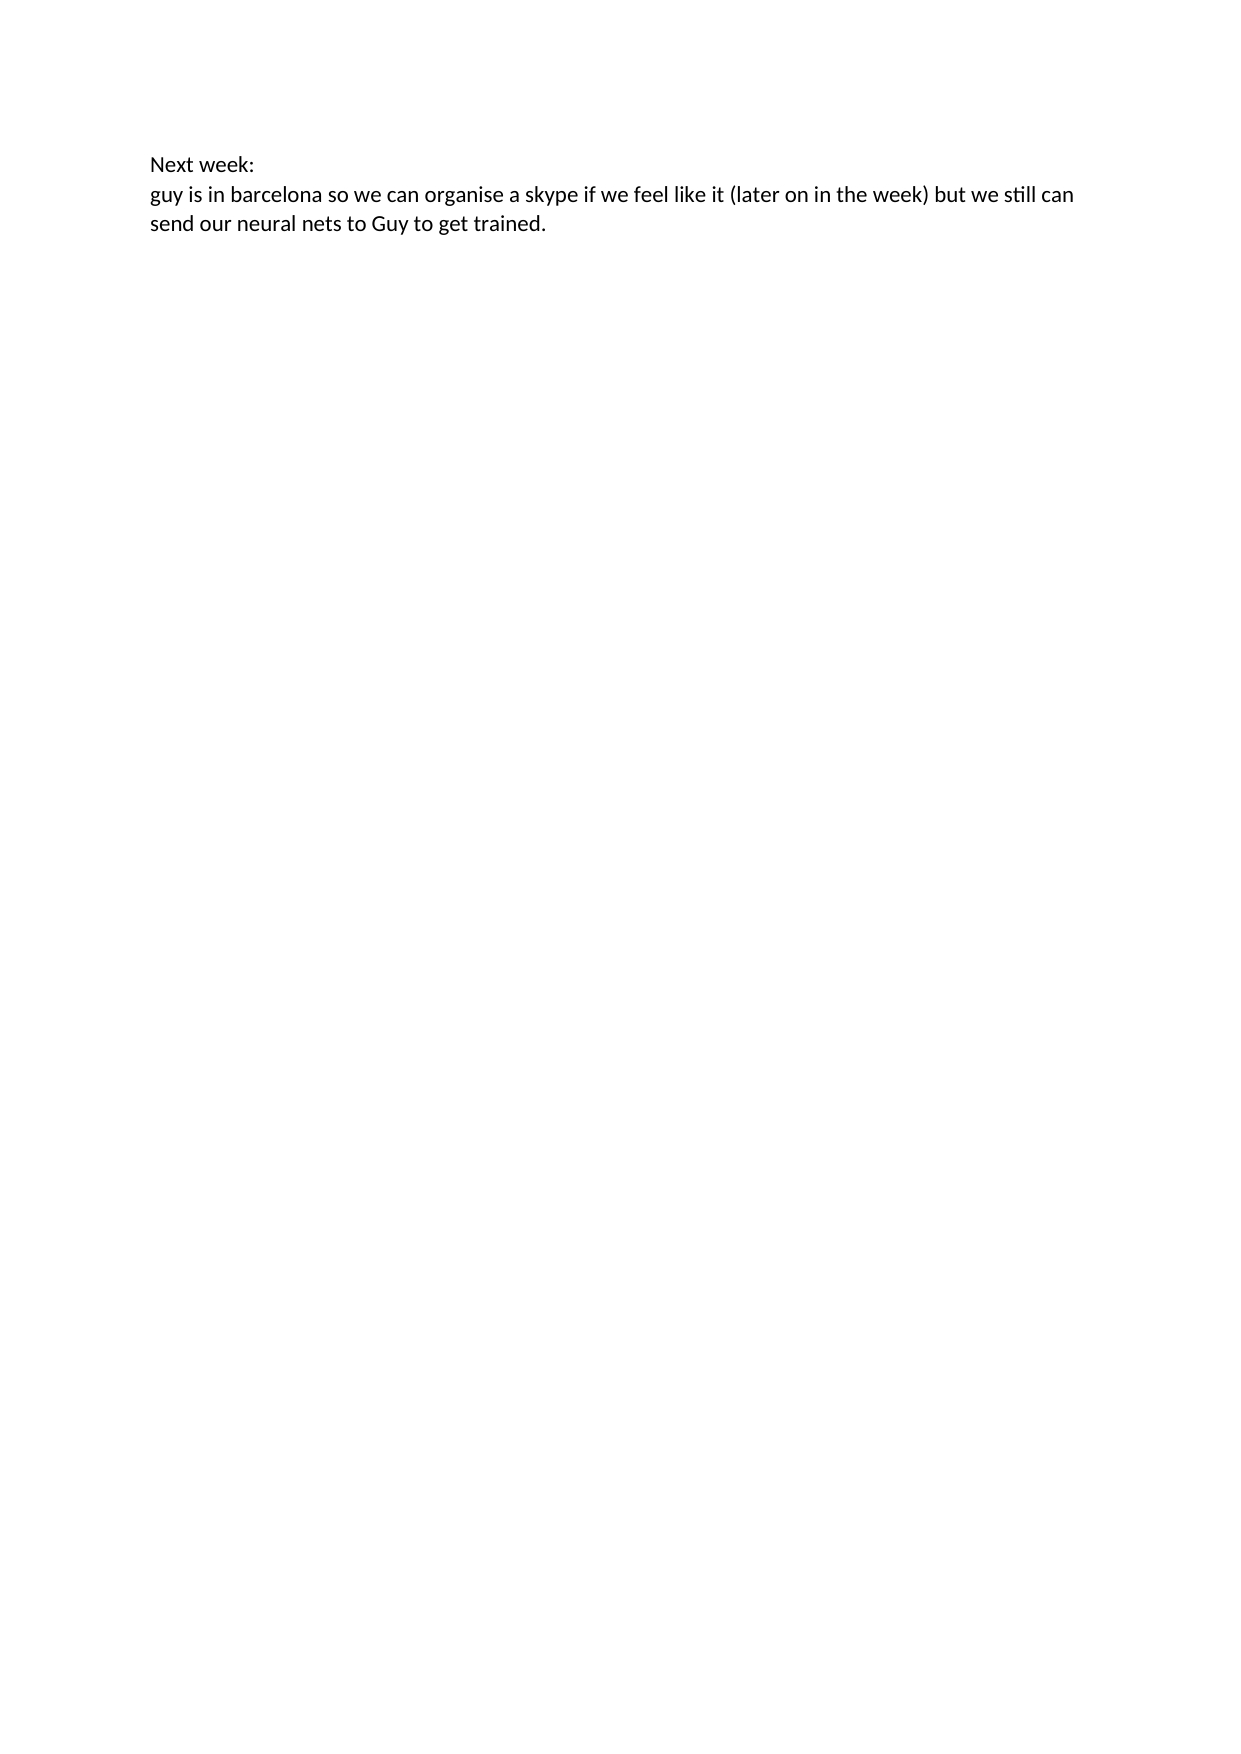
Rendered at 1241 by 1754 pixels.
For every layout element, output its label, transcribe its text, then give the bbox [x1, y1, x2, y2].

text Next week: guy is in barcelona so we can organise a skype if we feel like it (later on in the week) but we still can send our neural nets to Guy to get trained. [150, 150, 1090, 237]
